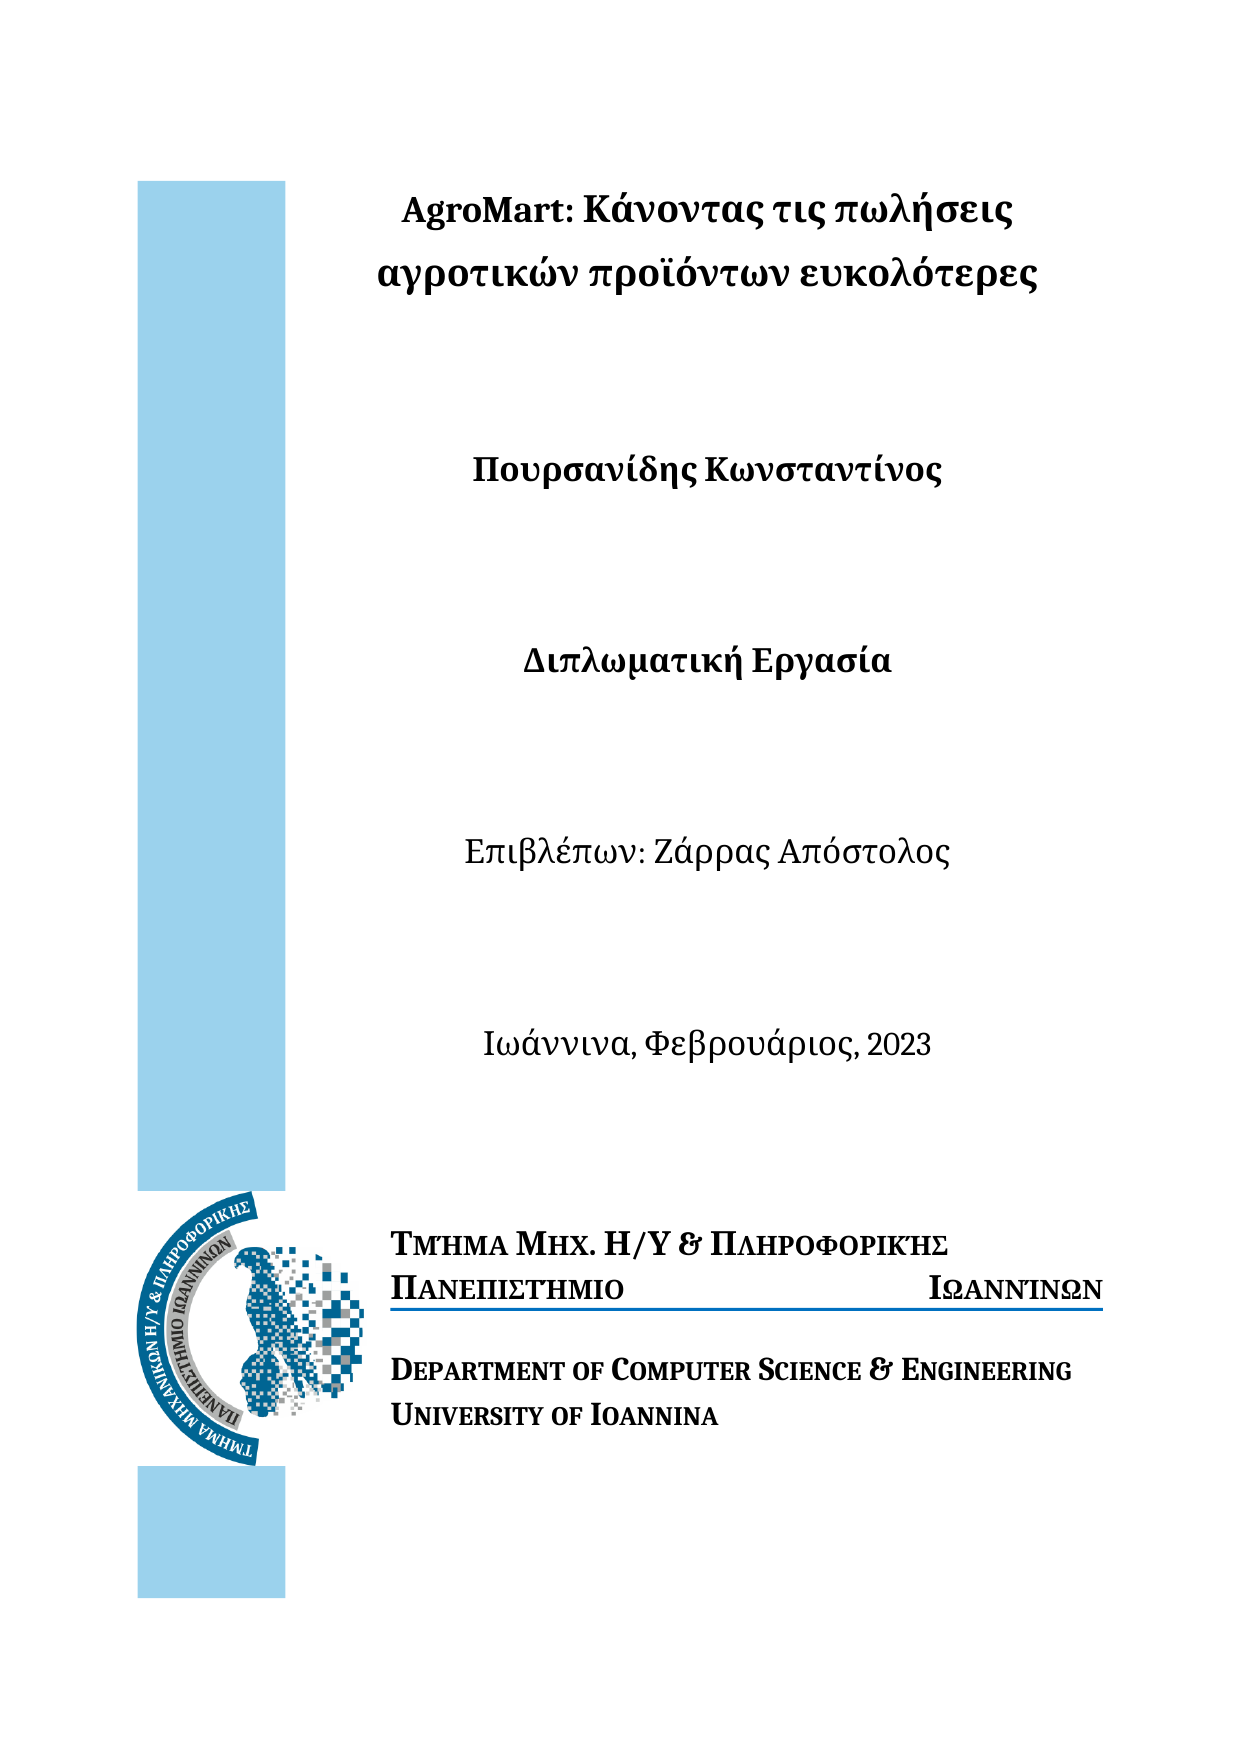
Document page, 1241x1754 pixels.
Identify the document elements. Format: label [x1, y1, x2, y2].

picture [207, 1430, 212, 1439]
picture [151, 1294, 161, 1299]
picture [185, 1414, 194, 1426]
picture [153, 1369, 163, 1373]
picture [180, 1410, 188, 1417]
picture [136, 1191, 247, 1314]
picture [231, 1441, 240, 1453]
picture [236, 1205, 241, 1215]
picture [164, 1388, 171, 1396]
picture [150, 1352, 160, 1361]
picture [136, 1343, 247, 1466]
picture [225, 1439, 230, 1448]
picture [165, 1191, 368, 1466]
picture [164, 1262, 173, 1267]
picture [167, 1257, 176, 1262]
picture [220, 1214, 228, 1221]
picture [161, 1379, 166, 1388]
